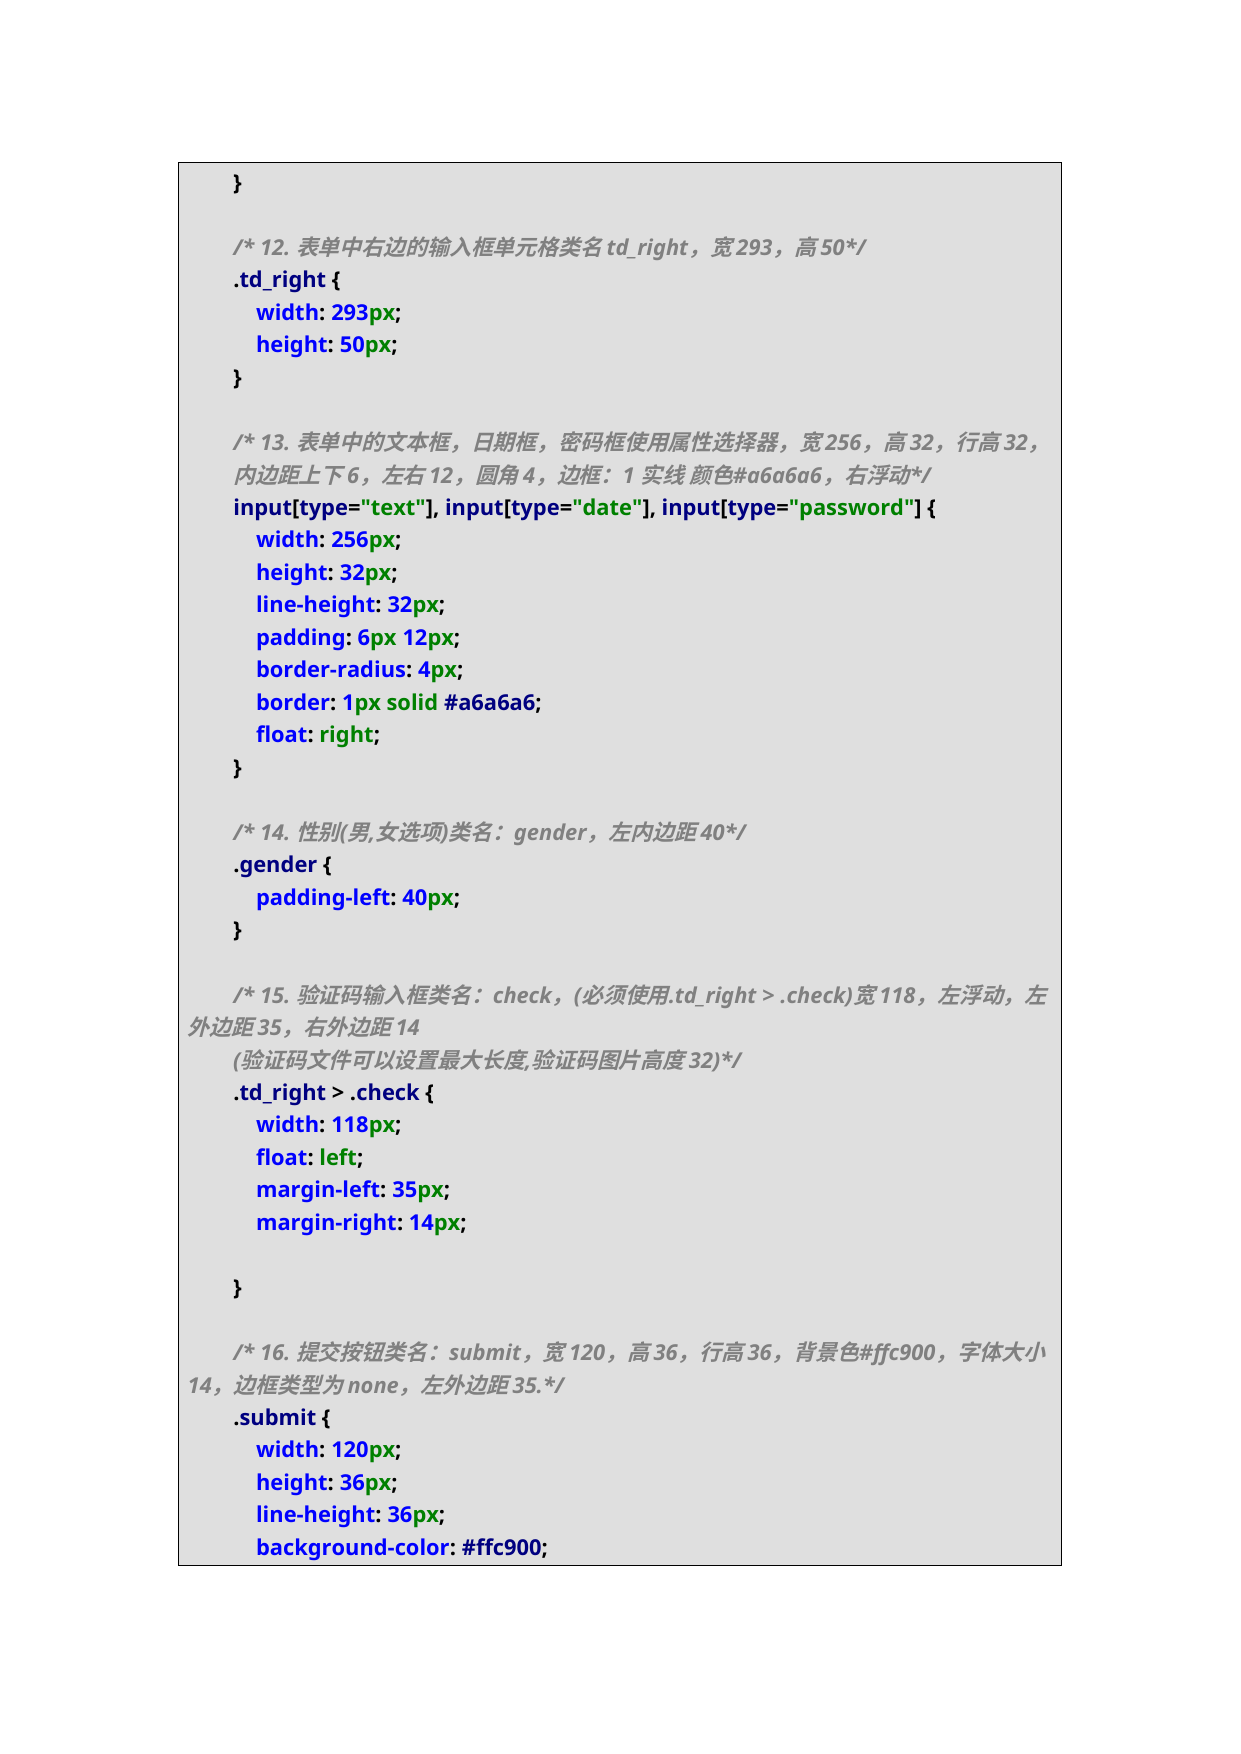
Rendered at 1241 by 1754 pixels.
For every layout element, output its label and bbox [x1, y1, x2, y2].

text [179, 163, 1061, 1565]
